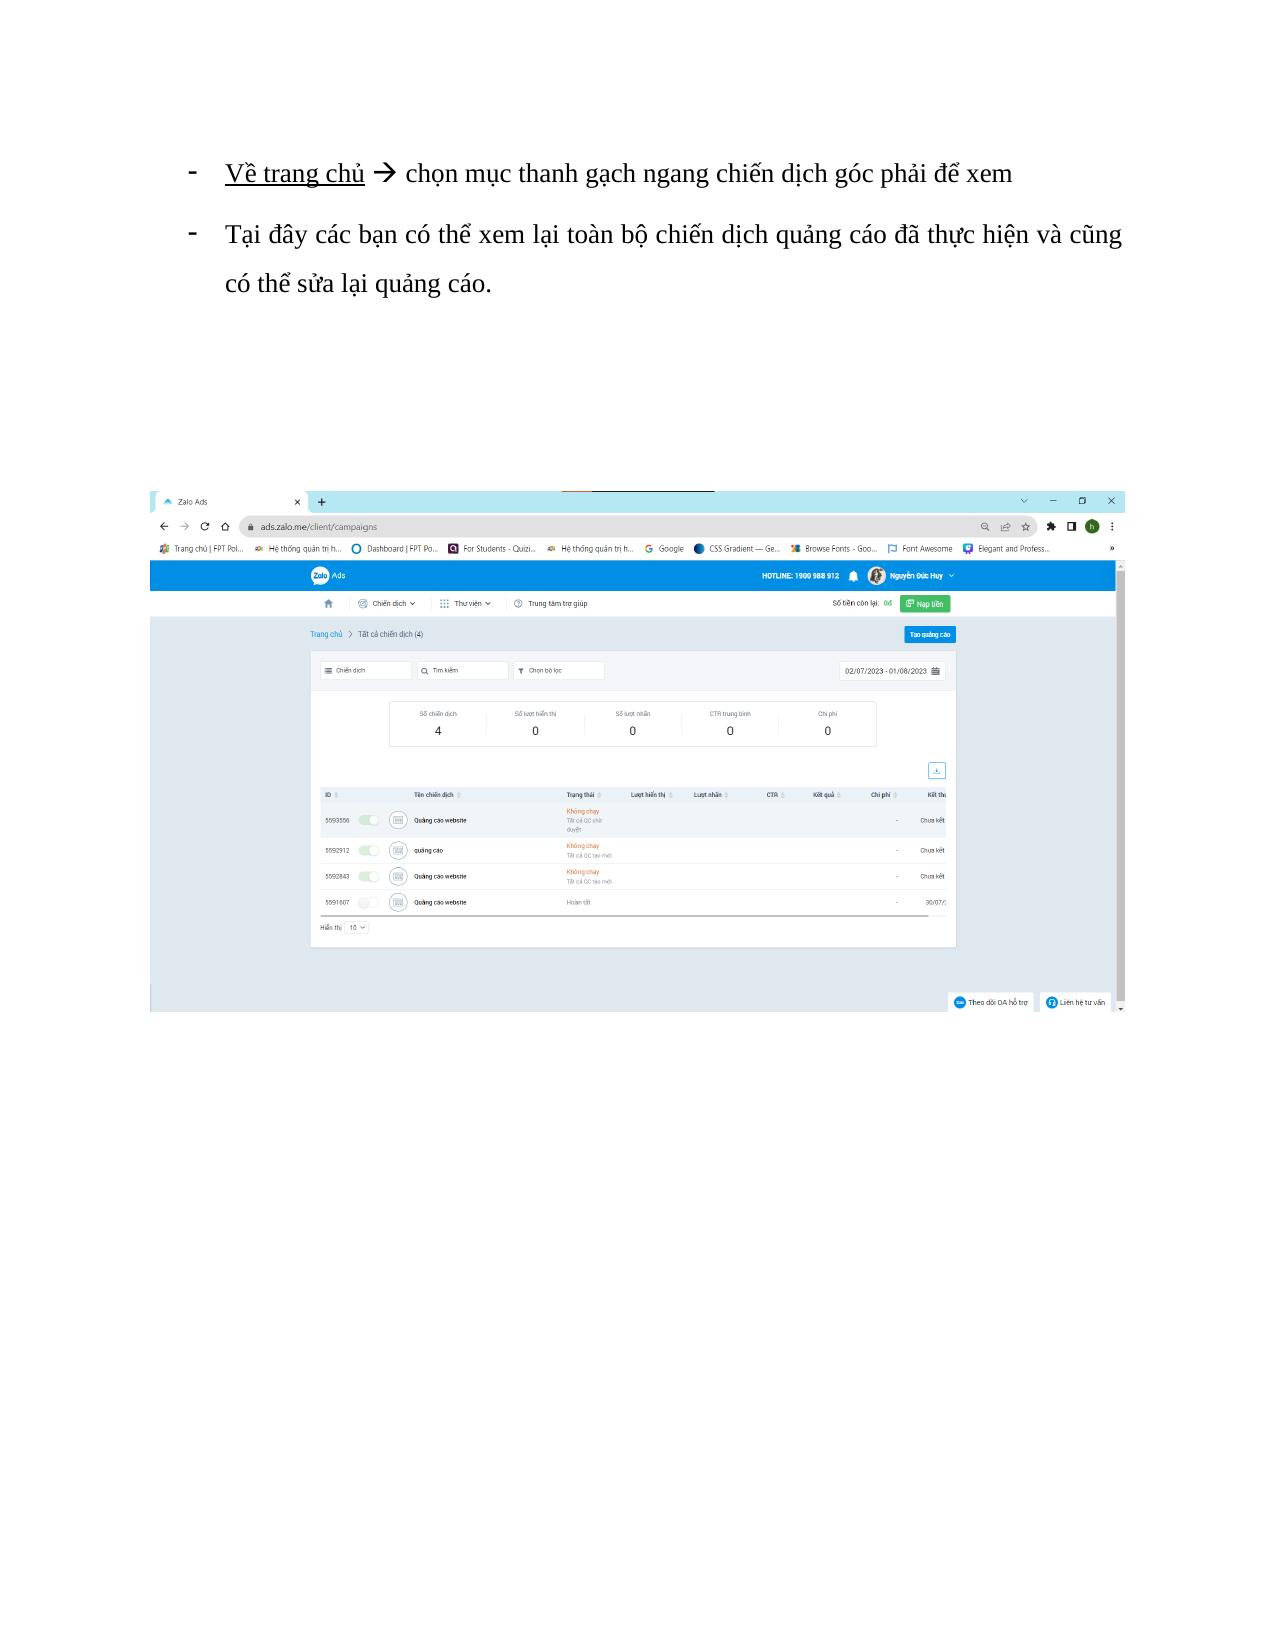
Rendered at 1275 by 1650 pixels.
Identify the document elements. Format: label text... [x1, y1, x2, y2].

list Tại đây các bạn có thể xem lại toàn bộ chiến dịch quảng cáo đã thực hiện và cũng có thể sửa lại quảng cáo. [187, 211, 1125, 298]
list Về trang chủ chọn mục thanh gạch ngang chiến dịch góc phải để xem [187, 150, 1125, 191]
picture [150, 491, 1125, 1012]
